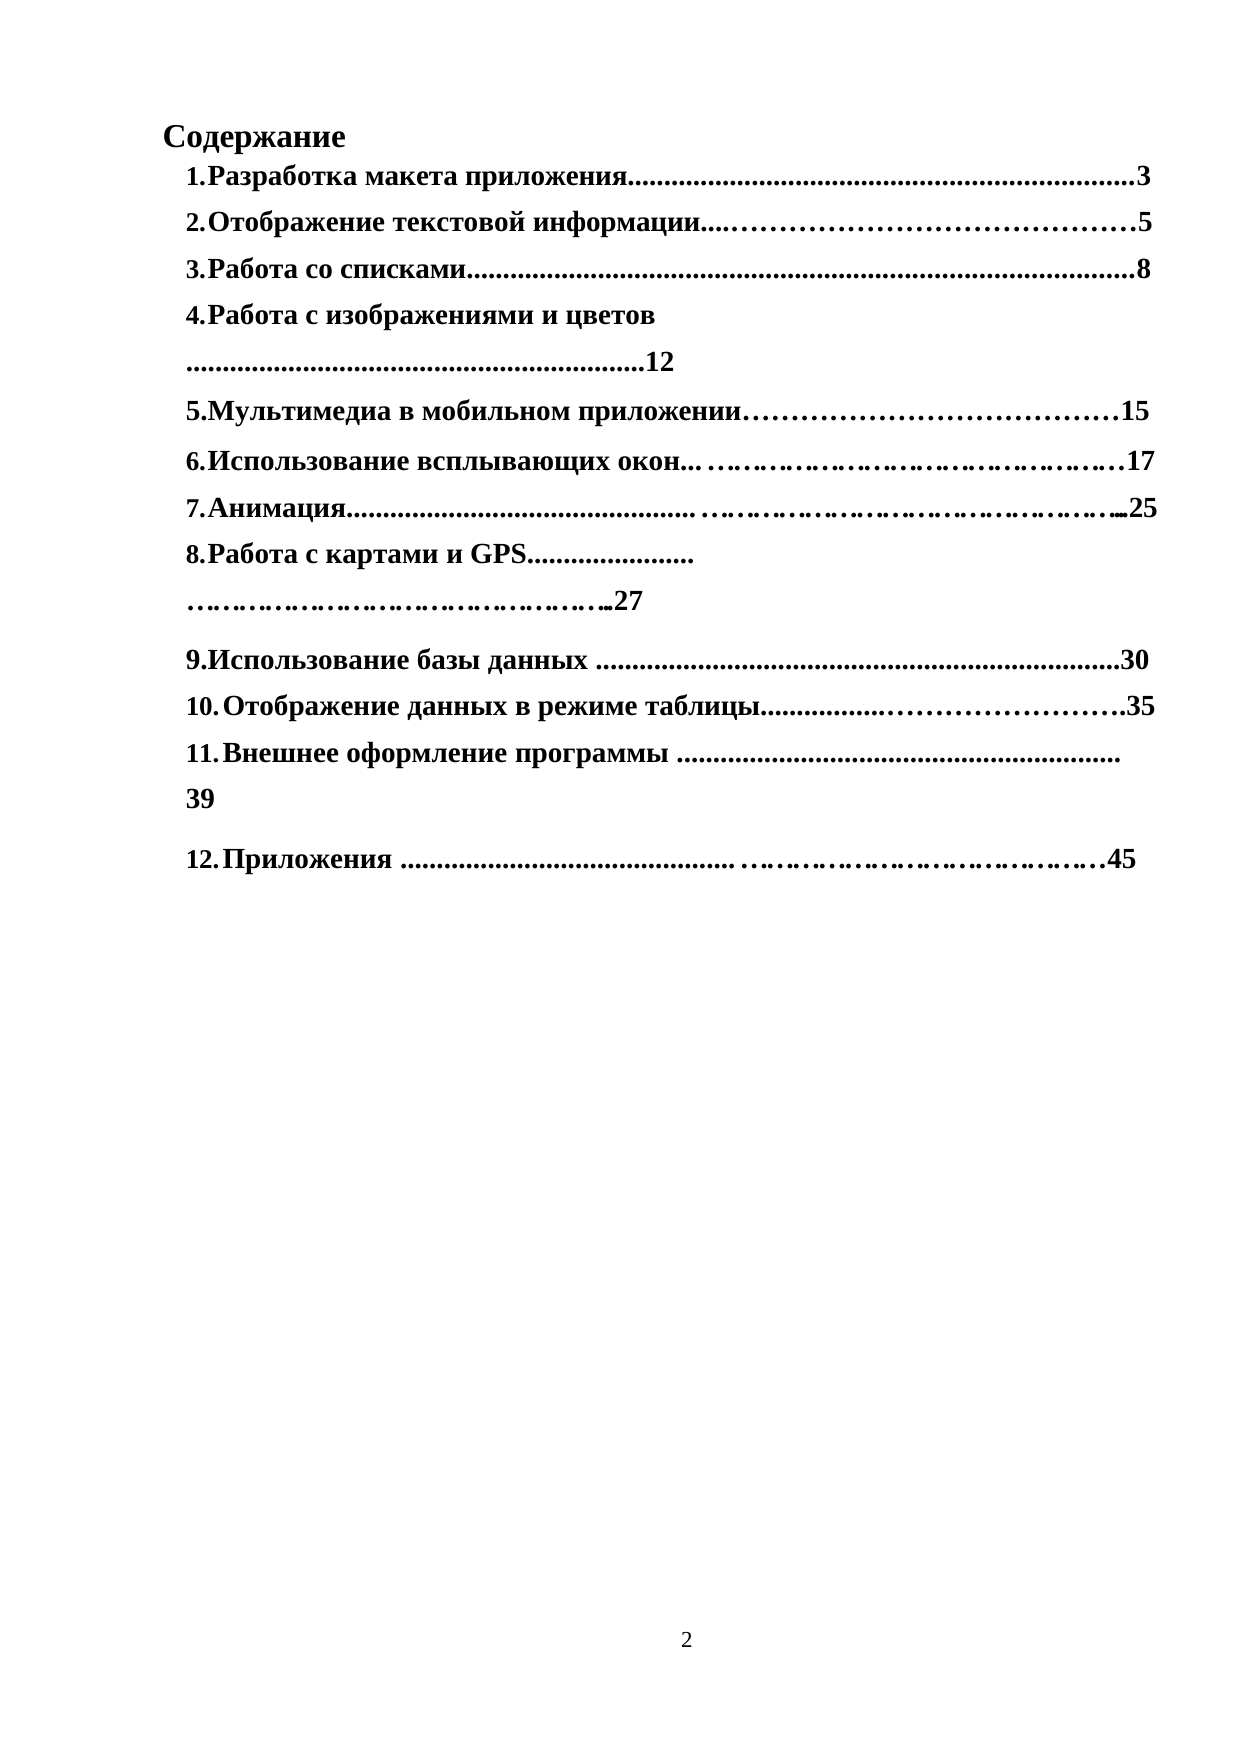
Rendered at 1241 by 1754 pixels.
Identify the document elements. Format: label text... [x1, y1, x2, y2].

list Приложения .............................................. ……………………………………45 [186, 841, 1151, 874]
list Работа с картами и GPS....................... …………………………………………..27 [186, 536, 1151, 616]
list Отображение данных в режиме таблицы …………………….35 [186, 688, 1211, 722]
list 9.Использование базы данных ........................................................................30 [186, 642, 1151, 676]
list Работа с изображениями и цветов ...............................................................12 [186, 287, 1151, 381]
list Анимация................................................ …………………………………………...25 [186, 490, 1211, 523]
list Использование всплывающих окон... …………………………………………17 [186, 443, 1211, 477]
list Внешнее оформление программы ............................................................. 39 [186, 735, 1151, 815]
text Содержание [162, 116, 1211, 154]
list 5.Мультимедиа в мобильном приложении…………………………………15 [186, 383, 1151, 430]
